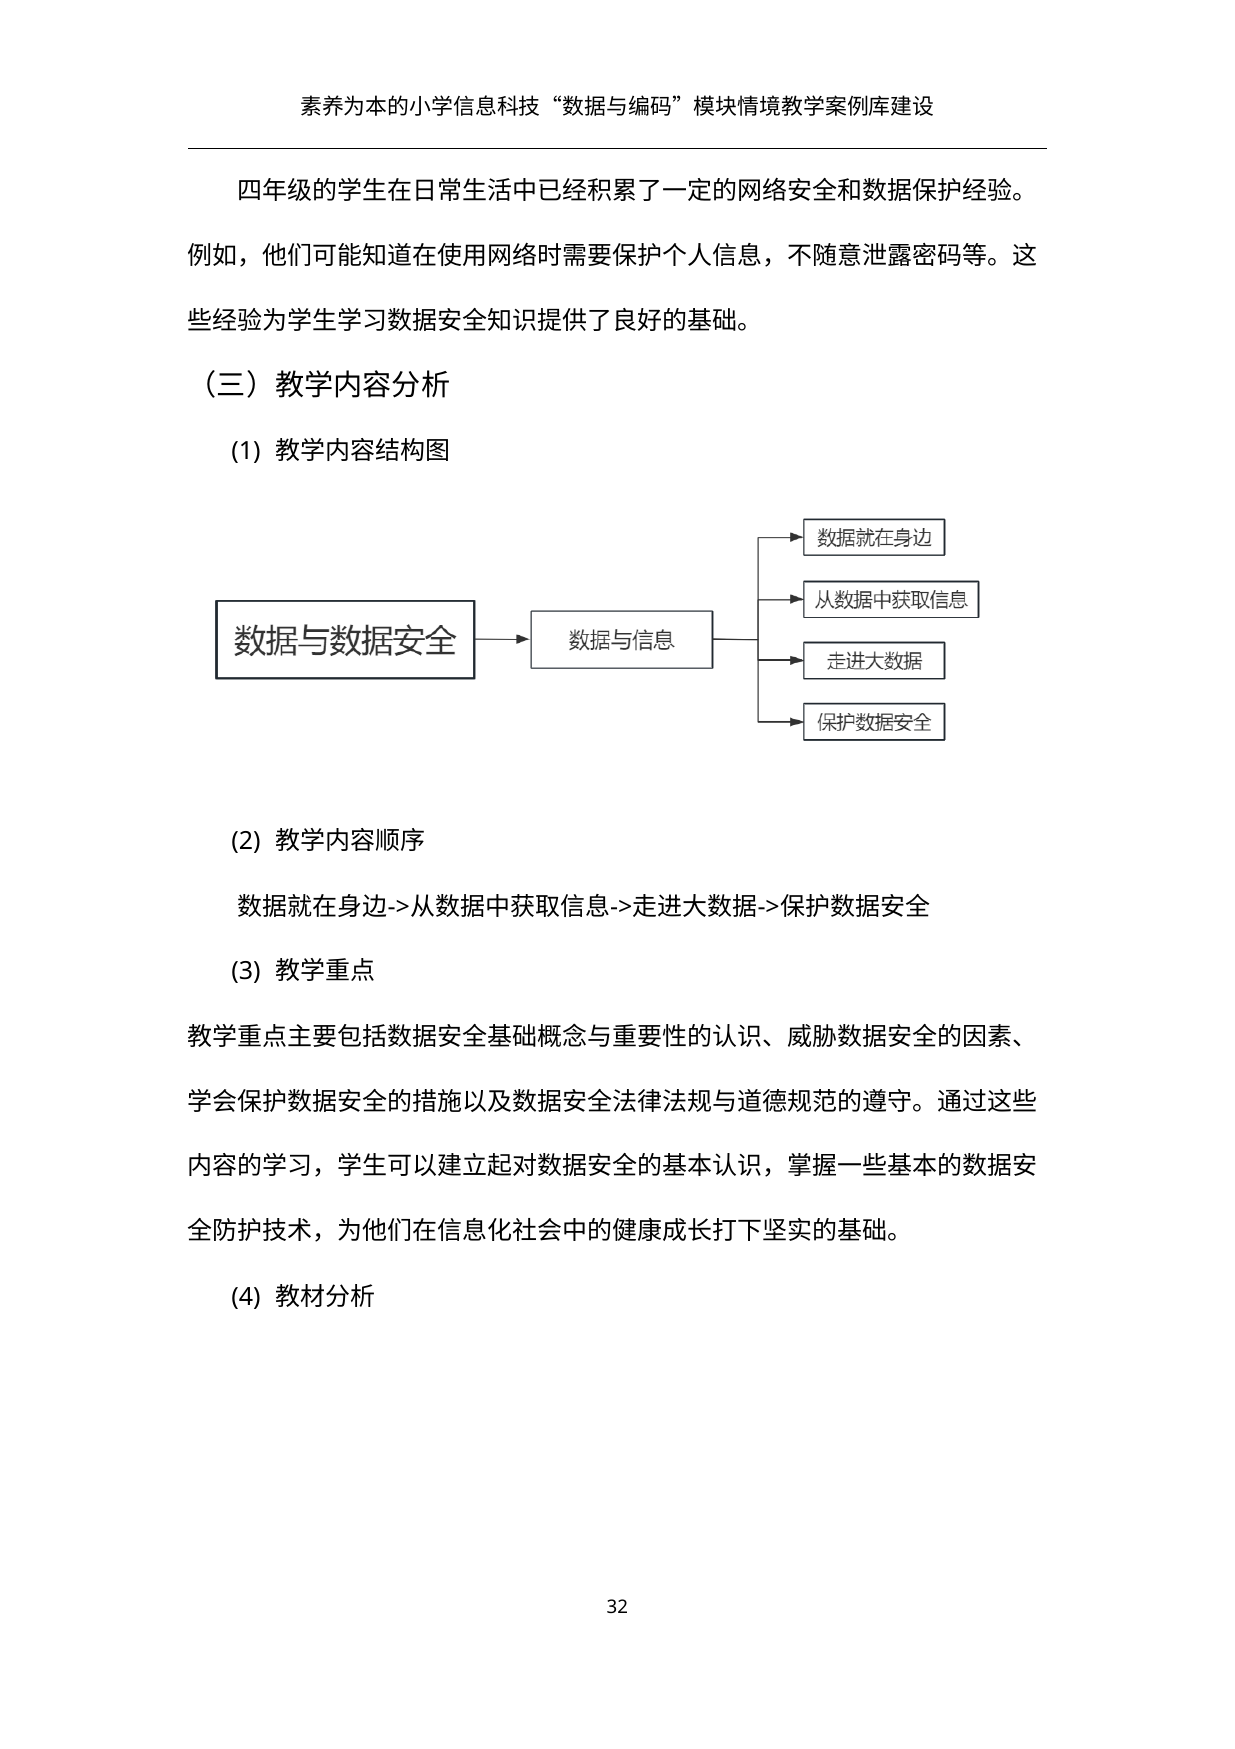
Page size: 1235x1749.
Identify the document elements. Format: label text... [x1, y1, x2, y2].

picture [187, 481, 1053, 776]
list 教学内容分析 [187, 352, 1047, 417]
list 教学内容顺序 [231, 807, 1047, 872]
list 教学重点 [231, 937, 1047, 1002]
list 教学重点主要包括数据安全基础概念与重要性的认识、威胁数据安全的因素、学会保护数据安全的措施以及数据安全法律法规与道德规范的遵守。通过这些内容的学习，学生可以建立起对数据安全的基本认识，掌握一些基本的数据安全防护技术，为他们在信息化社会中的健康成长打下坚实的基础。 [187, 1002, 1047, 1262]
list 数据就在身边->从数据中获取信息->走进大数据->保护数据安全 [187, 872, 1047, 937]
list 教材分析 [231, 1262, 1047, 1327]
list 四年级的学生在日常生活中已经积累了一定的网络安全和数据保护经验。例如，他们可能知道在使用网络时需要保护个人信息，不随意泄露密码等。这些经验为学生学习数据安全知识提供了良好的基础。 [187, 157, 1047, 352]
list 教学内容结构图 [231, 417, 1047, 481]
